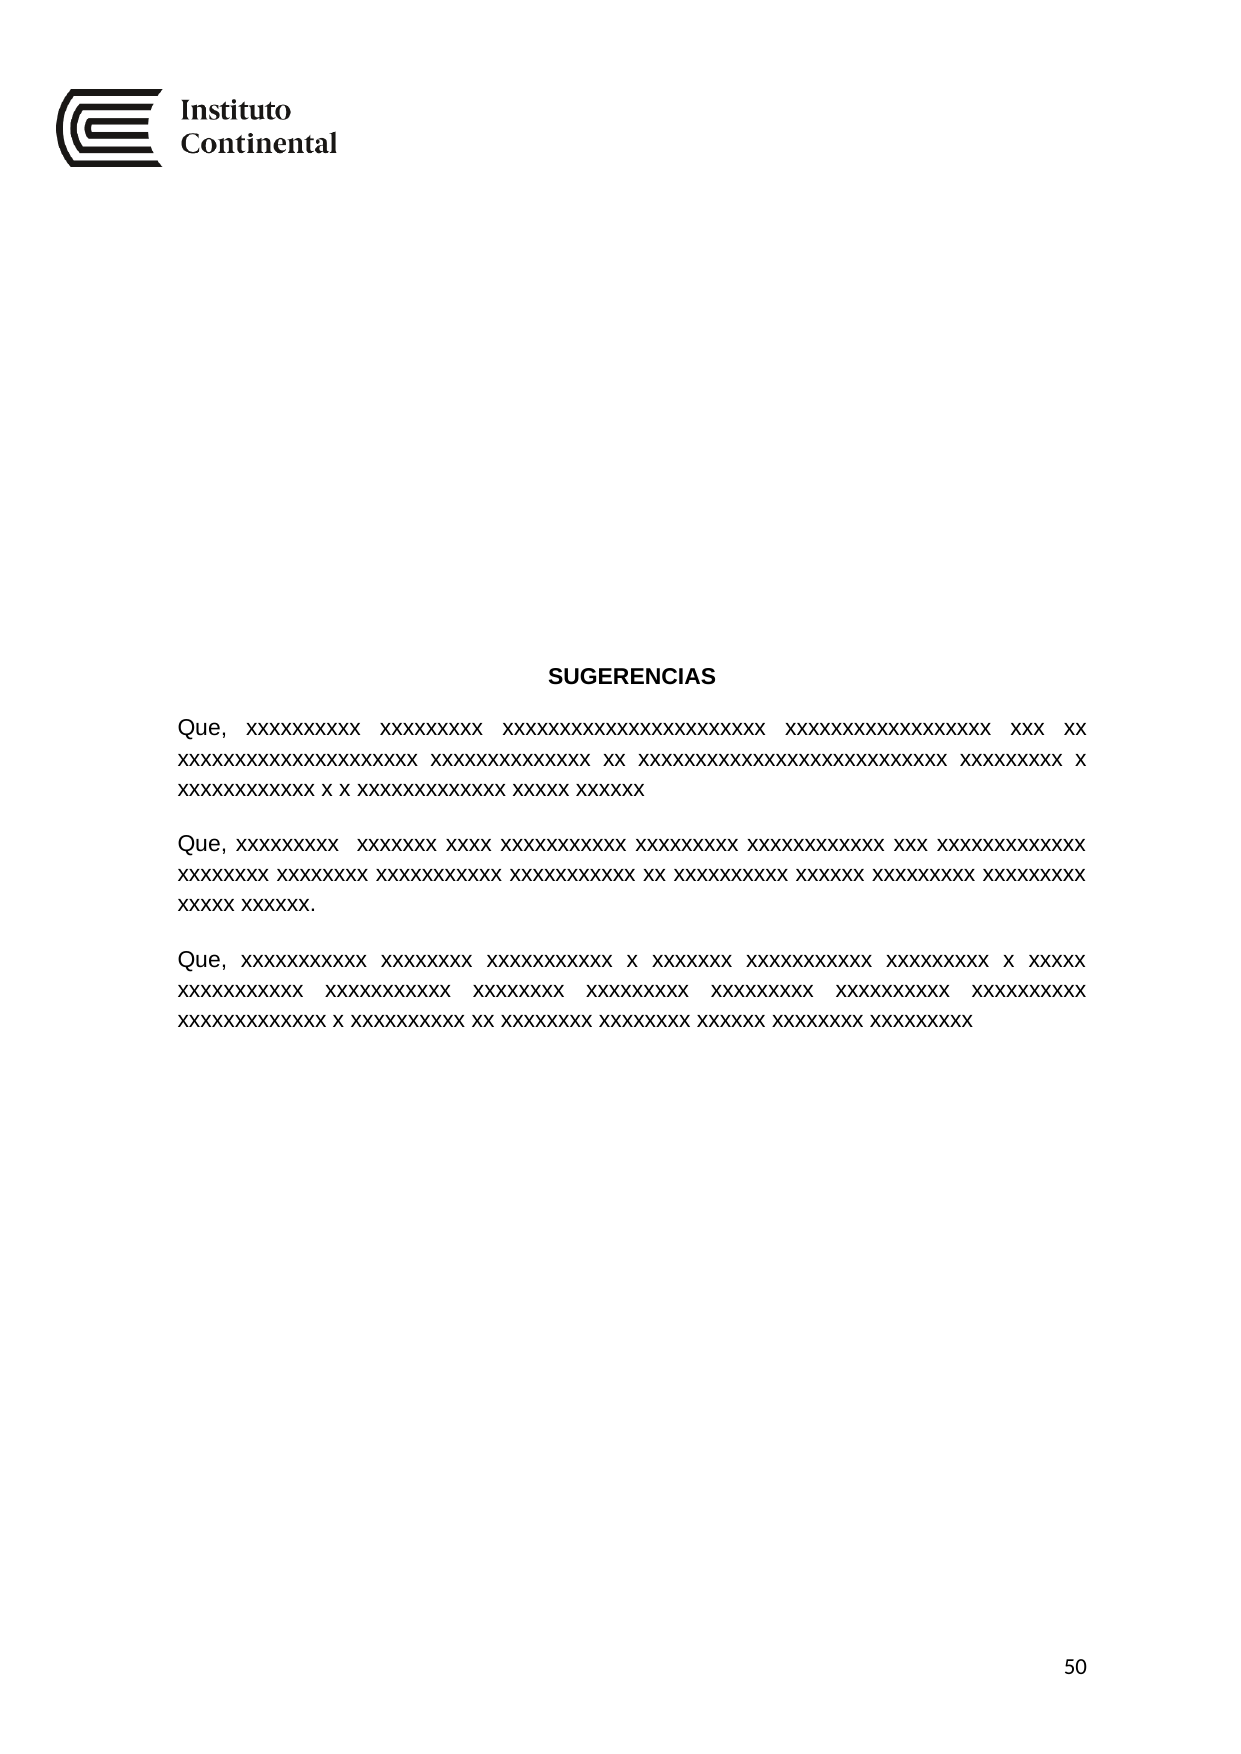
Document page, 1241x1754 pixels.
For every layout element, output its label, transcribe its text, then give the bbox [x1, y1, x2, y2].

text Que, xxxxxxxxxx xxxxxxxxx xxxxxxxxxxxxxxxxxxxxxxx xxxxxxxxxxxxxxxxxx xxx xx xxxxxxxxxxxxxxxxxxxxx xxxxxxxxxxxxxx xx xxxxxxxxxxxxxxxxxxxxxxxxxxx xxxxxxxxx x xxxxxxxxxxxx x x xxxxxxxxxxxxx xxxxx xxxxxx [177, 714, 1087, 801]
text Que, xxxxxxxxx xxxxxxx xxxx xxxxxxxxxxx xxxxxxxxx xxxxxxxxxxxx xxx xxxxxxxxxxxxx xxxxxxxx xxxxxxxx xxxxxxxxxxx xxxxxxxxxxx xx xxxxxxxxxx xxxxxx xxxxxxxxx xxxxxxxxx xxxxx xxxxxx. [177, 830, 1087, 917]
picture [56, 89, 337, 167]
text Que, xxxxxxxxxxx xxxxxxxx xxxxxxxxxxx x xxxxxxx xxxxxxxxxxx xxxxxxxxx x xxxxx xxxxxxxxxxx xxxxxxxxxxx xxxxxxxx xxxxxxxxx xxxxxxxxx xxxxxxxxxx xxxxxxxxxx xxxxxxxxxxxxx x xxxxxxxxxx xx xxxxxxxx xxxxxxxx xxxxxx xxxxxxxx xxxxxxxxx [177, 946, 1087, 1032]
text SUGERENCIAS [177, 663, 1087, 689]
